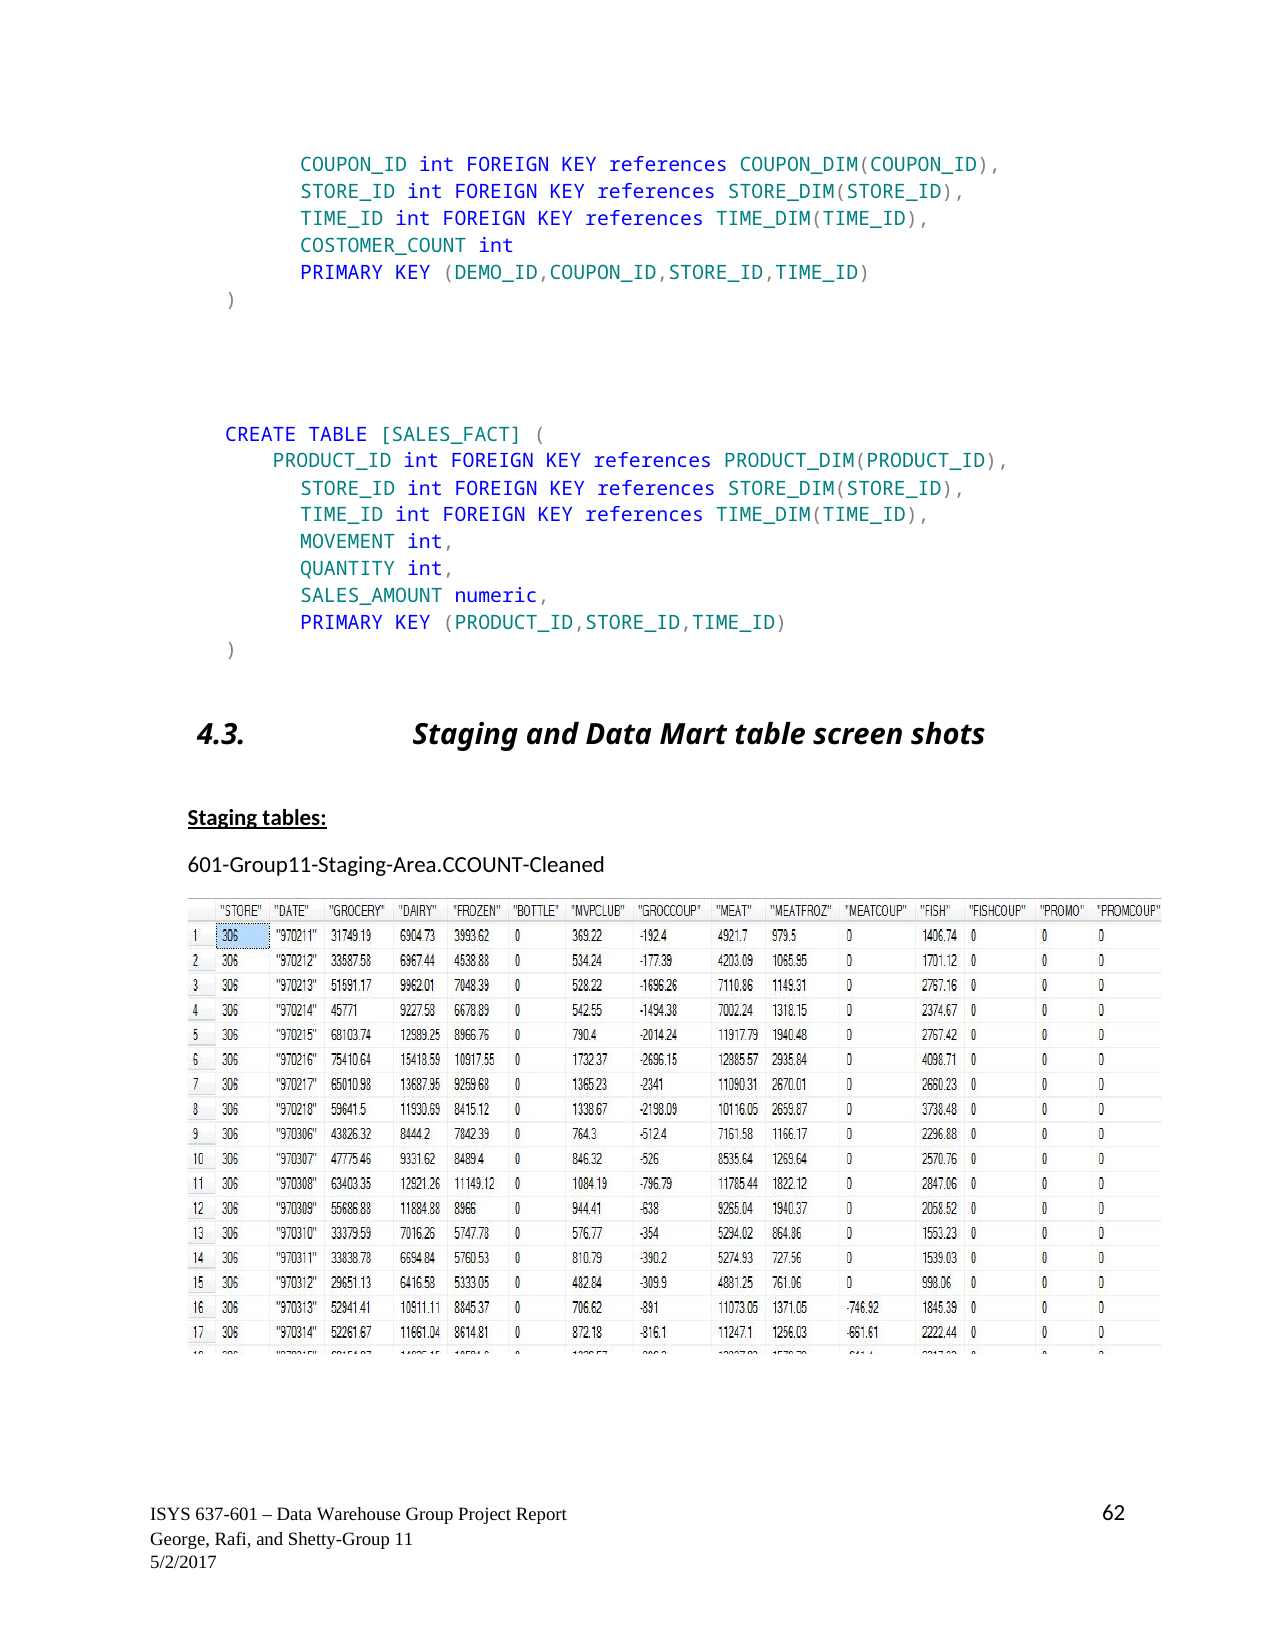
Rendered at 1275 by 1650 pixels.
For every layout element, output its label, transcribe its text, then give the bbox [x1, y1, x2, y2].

text PRIMARY KEY (DEMO_ID,COUPON_ID,STORE_ID,TIME_ID) [225, 258, 1125, 285]
text STORE_ID int FOREIGN KEY references STORE_DIM(STORE_ID), [225, 474, 1125, 501]
text Staging tables: [187, 803, 1125, 831]
text SALES_AMOUNT numeric, [225, 582, 1125, 609]
text CREATE TABLE [SALES_FACT] ( [225, 420, 1125, 447]
picture [187, 897, 1162, 1354]
text 601-Group11-Staging-Area.CCOUNT-Cleaned [187, 850, 1125, 878]
text TIME_ID int FOREIGN KEY references TIME_DIM(TIME_ID), [225, 501, 1125, 528]
text COUPON_ID int FOREIGN KEY references COUPON_DIM(COUPON_ID), [225, 150, 1125, 177]
text QUANTITY int, [225, 555, 1125, 582]
text ) [225, 285, 1125, 312]
text PRIMARY KEY (PRODUCT_ID,STORE_ID,TIME_ID) [225, 609, 1125, 636]
text COSTOMER_COUNT int [225, 231, 1125, 258]
text PRODUCT_ID int FOREIGN KEY references PRODUCT_DIM(PRODUCT_ID), [225, 447, 1125, 474]
text TIME_ID int FOREIGN KEY references TIME_DIM(TIME_ID), [225, 204, 1125, 231]
text STORE_ID int FOREIGN KEY references STORE_DIM(STORE_ID), [225, 177, 1125, 204]
text ) [225, 636, 1125, 663]
text MOVEMENT int, [225, 528, 1125, 555]
subtitle Staging and Data Mart table screen shots [197, 714, 1125, 753]
